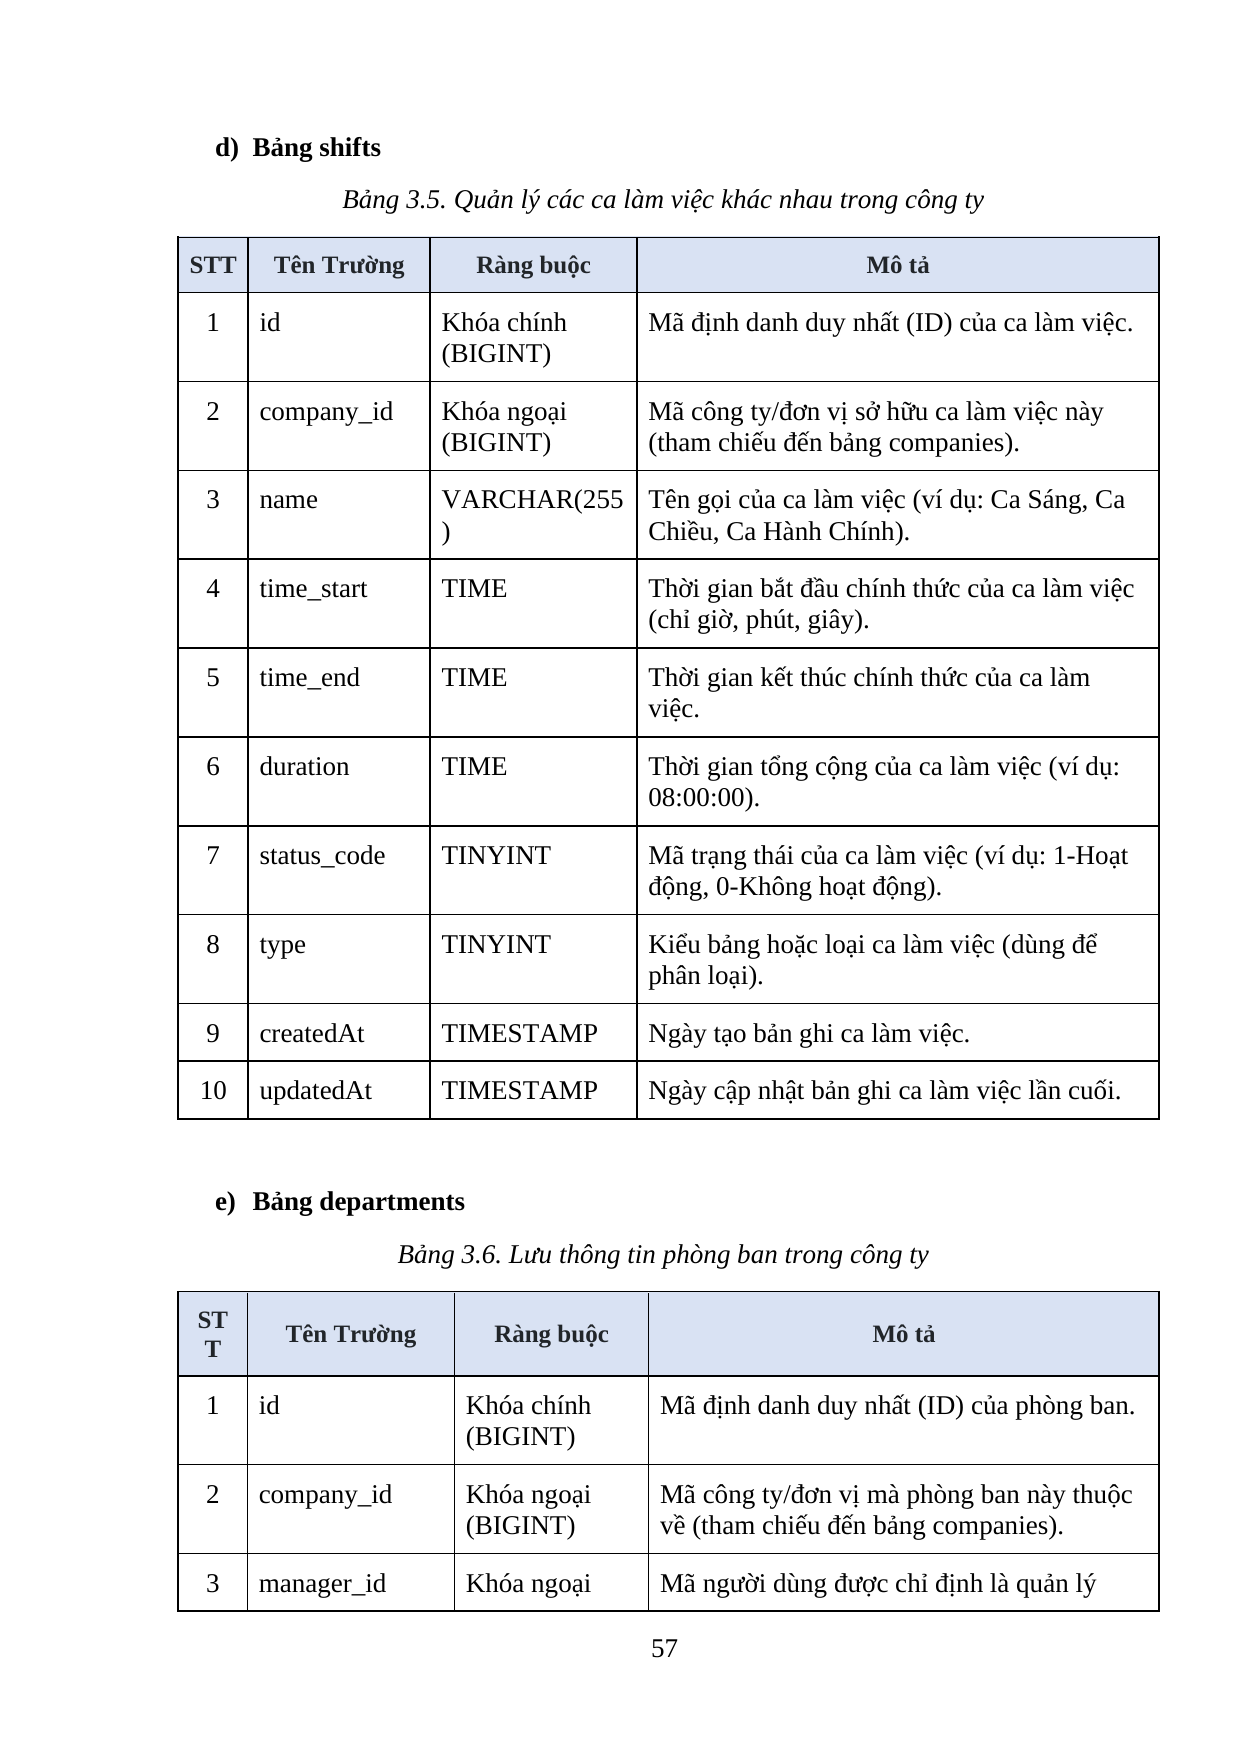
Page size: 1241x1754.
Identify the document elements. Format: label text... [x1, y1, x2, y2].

table_cell Kiểu bảng hoặc loại ca làm việc (dùng để phân loại). [638, 915, 1158, 1003]
table_cell 6 [179, 738, 247, 825]
table_cell Khóa ngoại (BIGINT) [455, 1465, 648, 1553]
table_cell id [249, 293, 429, 381]
table_header Mô tả [649, 1292, 1158, 1375]
table_cell 2 [179, 1465, 247, 1553]
table_cell 1 [179, 293, 247, 381]
table_header Tên Trường [248, 1292, 454, 1375]
table_cell Khóa chính (BIGINT) [431, 293, 636, 381]
table_cell TIME [431, 649, 636, 736]
table_cell Mã định danh duy nhất (ID) của ca làm việc. [638, 293, 1158, 381]
table_header STT [179, 1292, 247, 1375]
table_cell 2 [179, 382, 247, 469]
table_cell createdAt [249, 1004, 429, 1060]
table_cell Mã định danh duy nhất (ID) của phòng ban. [649, 1377, 1158, 1464]
table_cell 8 [179, 915, 247, 1003]
table_cell time_end [249, 649, 429, 736]
table_header STT [179, 238, 247, 292]
table_cell 3 [179, 1554, 247, 1610]
table_cell Thời gian bắt đầu chính thức của ca làm việc (chỉ giờ, phút, giây). [638, 560, 1158, 647]
table_cell 3 [179, 471, 247, 558]
table_cell company_id [249, 382, 429, 469]
table_cell TINYINT [431, 827, 636, 914]
table_cell Khóa chính (BIGINT) [455, 1377, 648, 1464]
table_header Mô tả [638, 238, 1158, 292]
table_cell updatedAt [249, 1062, 429, 1118]
table_cell type [249, 915, 429, 1003]
table_cell Mã trạng thái của ca làm việc (ví dụ: 1-Hoạt động, 0-Không hoạt động). [638, 827, 1158, 914]
table_cell 7 [179, 827, 247, 914]
table_cell 5 [179, 649, 247, 736]
table_cell Tên gọi của ca làm việc (ví dụ: Ca Sáng, Ca Chiều, Ca Hành Chính). [638, 471, 1158, 558]
table_cell Mã công ty/đơn vị sở hữu ca làm việc này (tham chiếu đến bảng companies). [638, 382, 1158, 469]
table_cell Khóa ngoại (BIGINT) [455, 1554, 648, 1610]
table_cell manager_id [248, 1554, 454, 1610]
table_cell duration [249, 738, 429, 825]
table_header Tên Trường [249, 238, 429, 292]
table_cell TIME [431, 560, 636, 647]
table_cell 9 [179, 1004, 247, 1060]
table_cell status_code [249, 827, 429, 914]
table_cell Thời gian kết thúc chính thức của ca làm việc. [638, 649, 1158, 736]
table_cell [649, 1554, 1158, 1610]
table_cell Khóa ngoại (BIGINT) [431, 382, 636, 469]
table_header Ràng buộc [455, 1292, 648, 1375]
list Bảng shifts [215, 131, 1152, 162]
table_header Ràng buộc [431, 238, 636, 292]
table_cell Mã công ty/đơn vị mà phòng ban này thuộc về (tham chiếu đến bảng companies). [649, 1465, 1158, 1553]
table_cell Ngày cập nhật bản ghi ca làm việc lần cuối. [638, 1062, 1158, 1118]
table_cell 1 [179, 1377, 247, 1464]
table_cell 10 [179, 1062, 247, 1118]
table_cell TIMESTAMP [431, 1062, 636, 1118]
table_cell name [249, 471, 429, 558]
table_cell 4 [179, 560, 247, 647]
table_cell VARCHAR(255) [431, 471, 636, 558]
table_cell company_id [248, 1465, 454, 1553]
table_cell TIME [431, 738, 636, 825]
table_cell time_start [249, 560, 429, 647]
table_cell TIMESTAMP [431, 1004, 636, 1060]
table_cell TINYINT [431, 915, 636, 1003]
table_cell Thời gian tổng cộng của ca làm việc (ví dụ: 08:00:00). [638, 738, 1158, 825]
list Bảng departments [215, 1185, 1152, 1216]
table_cell Ngày tạo bản ghi ca làm việc. [638, 1004, 1158, 1060]
table_cell id [248, 1377, 454, 1464]
